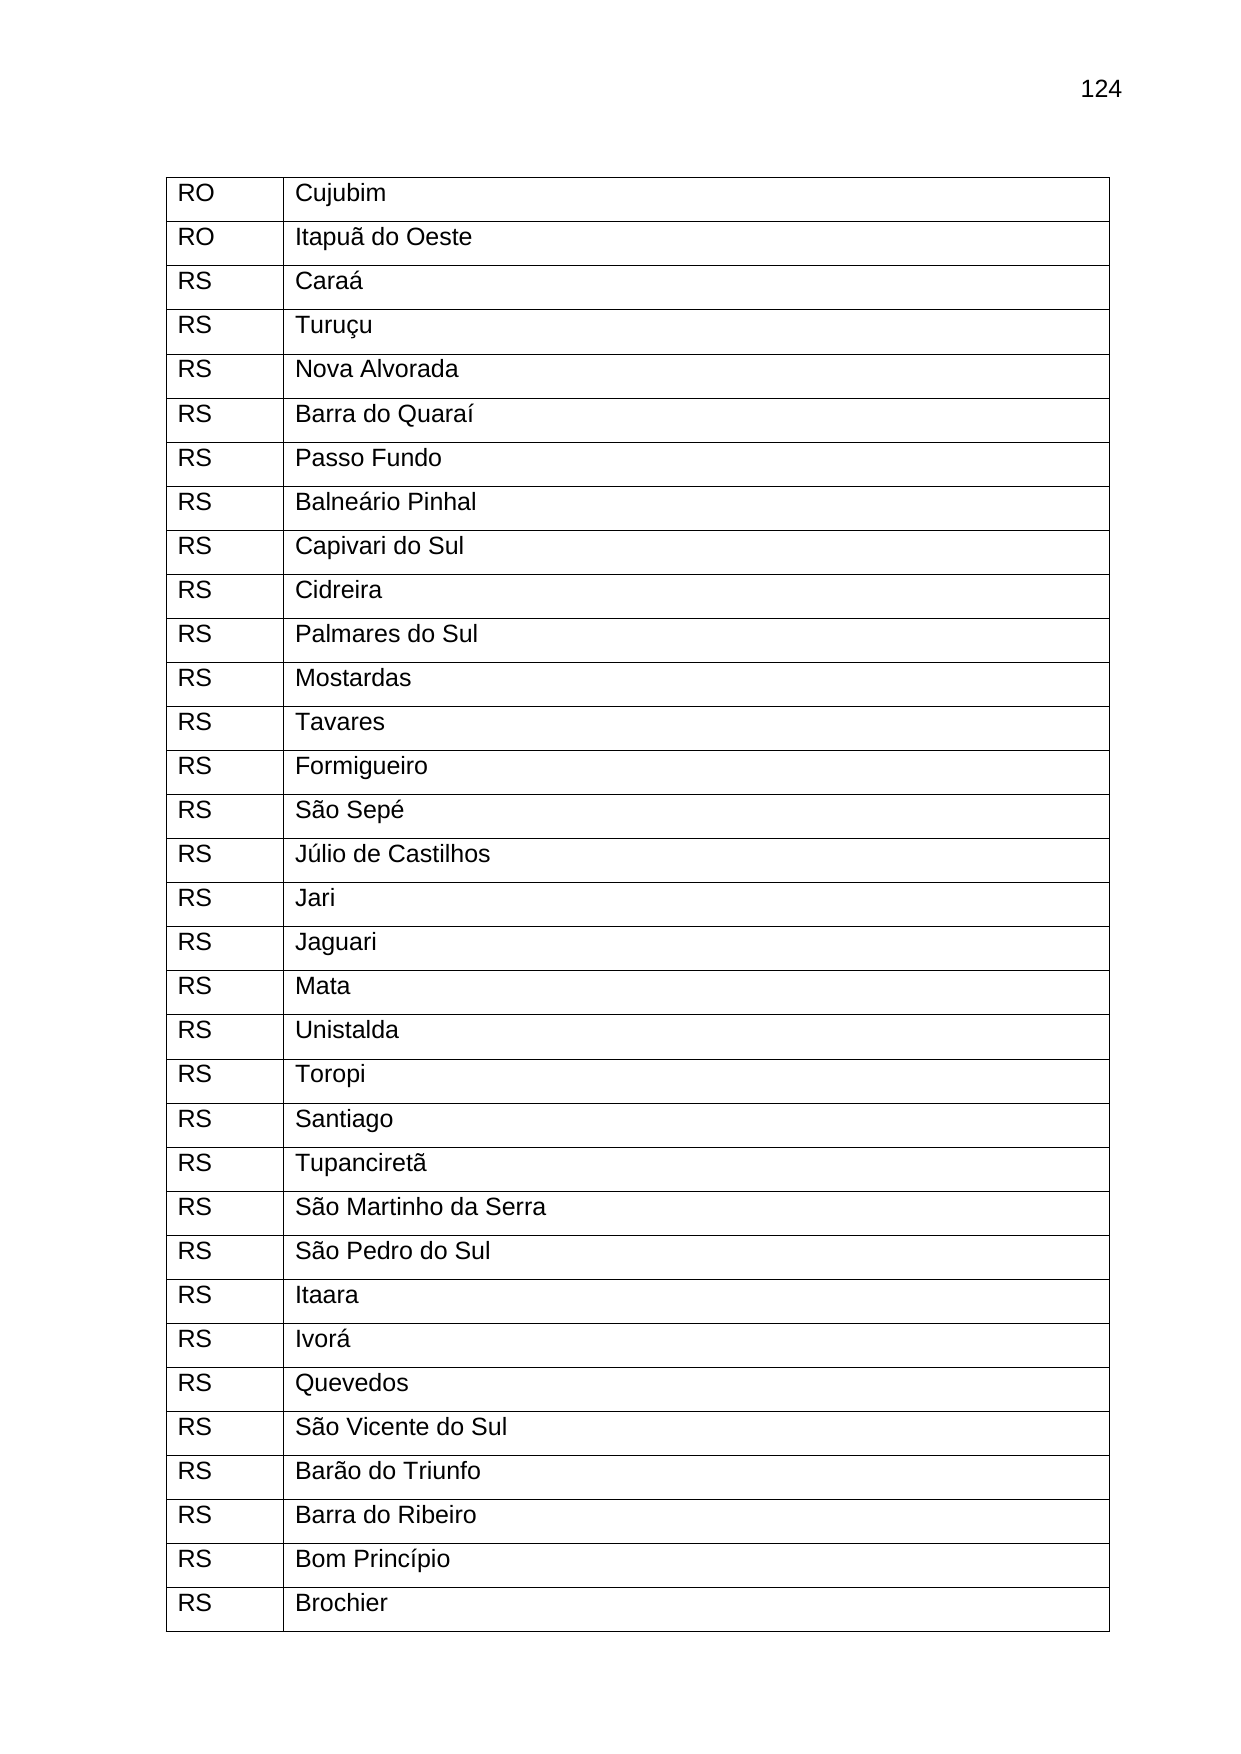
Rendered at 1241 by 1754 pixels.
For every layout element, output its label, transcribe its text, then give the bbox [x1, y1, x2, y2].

table_cell RS [167, 883, 283, 926]
table_cell Bom Princípio [284, 1544, 1109, 1587]
table_cell Cujubim [284, 178, 1109, 221]
table_cell Tupanciretã [284, 1148, 1109, 1191]
table_cell Santiago [284, 1104, 1109, 1147]
table_cell RS [167, 619, 283, 662]
table_cell RS [167, 487, 283, 530]
table_cell São Pedro do Sul [284, 1236, 1109, 1279]
table_cell Mata [284, 971, 1109, 1014]
table_cell RS [167, 927, 283, 970]
table_cell Caraá [284, 266, 1109, 309]
table_cell Toropi [284, 1060, 1109, 1102]
table_cell RS [167, 839, 283, 882]
table_cell RS [167, 1588, 283, 1631]
table_cell RS [167, 266, 283, 309]
table_cell RS [167, 1148, 283, 1191]
table_cell Jari [284, 883, 1109, 926]
table_cell RS [167, 707, 283, 750]
table_cell Barra do Ribeiro [284, 1500, 1109, 1543]
table_cell São Sepé [284, 795, 1109, 838]
table_cell RS [167, 399, 283, 442]
table_cell São Martinho da Serra [284, 1192, 1109, 1235]
table_cell RS [167, 1412, 283, 1455]
table_cell Barão do Triunfo [284, 1456, 1109, 1499]
table_cell São Vicente do Sul [284, 1412, 1109, 1455]
table_cell Tavares [284, 707, 1109, 750]
table_cell RS [167, 1104, 283, 1147]
table_cell Júlio de Castilhos [284, 839, 1109, 882]
table_cell RS [167, 1456, 283, 1499]
table_cell Nova Alvorada [284, 355, 1109, 397]
table_cell RS [167, 971, 283, 1014]
table_cell RS [167, 1368, 283, 1411]
table_cell RS [167, 663, 283, 706]
table_cell Mostardas [284, 663, 1109, 706]
table_cell Unistalda [284, 1015, 1109, 1058]
table_cell RS [167, 1236, 283, 1279]
table_cell Itapuã do Oeste [284, 222, 1109, 265]
table_cell RO [167, 178, 283, 221]
table_cell Jaguari [284, 927, 1109, 970]
table_cell Quevedos [284, 1368, 1109, 1411]
table_cell Formigueiro [284, 751, 1109, 794]
table_cell Barra do Quaraí [284, 399, 1109, 442]
table_cell RS [167, 1060, 283, 1102]
table_cell RS [167, 443, 283, 486]
table_cell RS [167, 1500, 283, 1543]
table_cell RS [167, 1192, 283, 1235]
table_cell RS [167, 355, 283, 397]
table_cell RS [167, 1324, 283, 1367]
table_cell RS [167, 575, 283, 618]
table_cell Cidreira [284, 575, 1109, 618]
table_cell RS [167, 1544, 283, 1587]
table_cell RO [167, 222, 283, 265]
table_cell Passo Fundo [284, 443, 1109, 486]
table_cell Brochier [284, 1588, 1109, 1631]
table_cell RS [167, 795, 283, 838]
table_cell RS [167, 1280, 283, 1323]
table_cell Turuçu [284, 310, 1109, 353]
table_cell RS [167, 531, 283, 574]
table_cell Palmares do Sul [284, 619, 1109, 662]
table_cell RS [167, 751, 283, 794]
table_cell Balneário Pinhal [284, 487, 1109, 530]
table_cell Capivari do Sul [284, 531, 1109, 574]
table_cell Ivorá [284, 1324, 1109, 1367]
table_cell RS [167, 1015, 283, 1058]
table_cell RS [167, 310, 283, 353]
table_cell Itaara [284, 1280, 1109, 1323]
